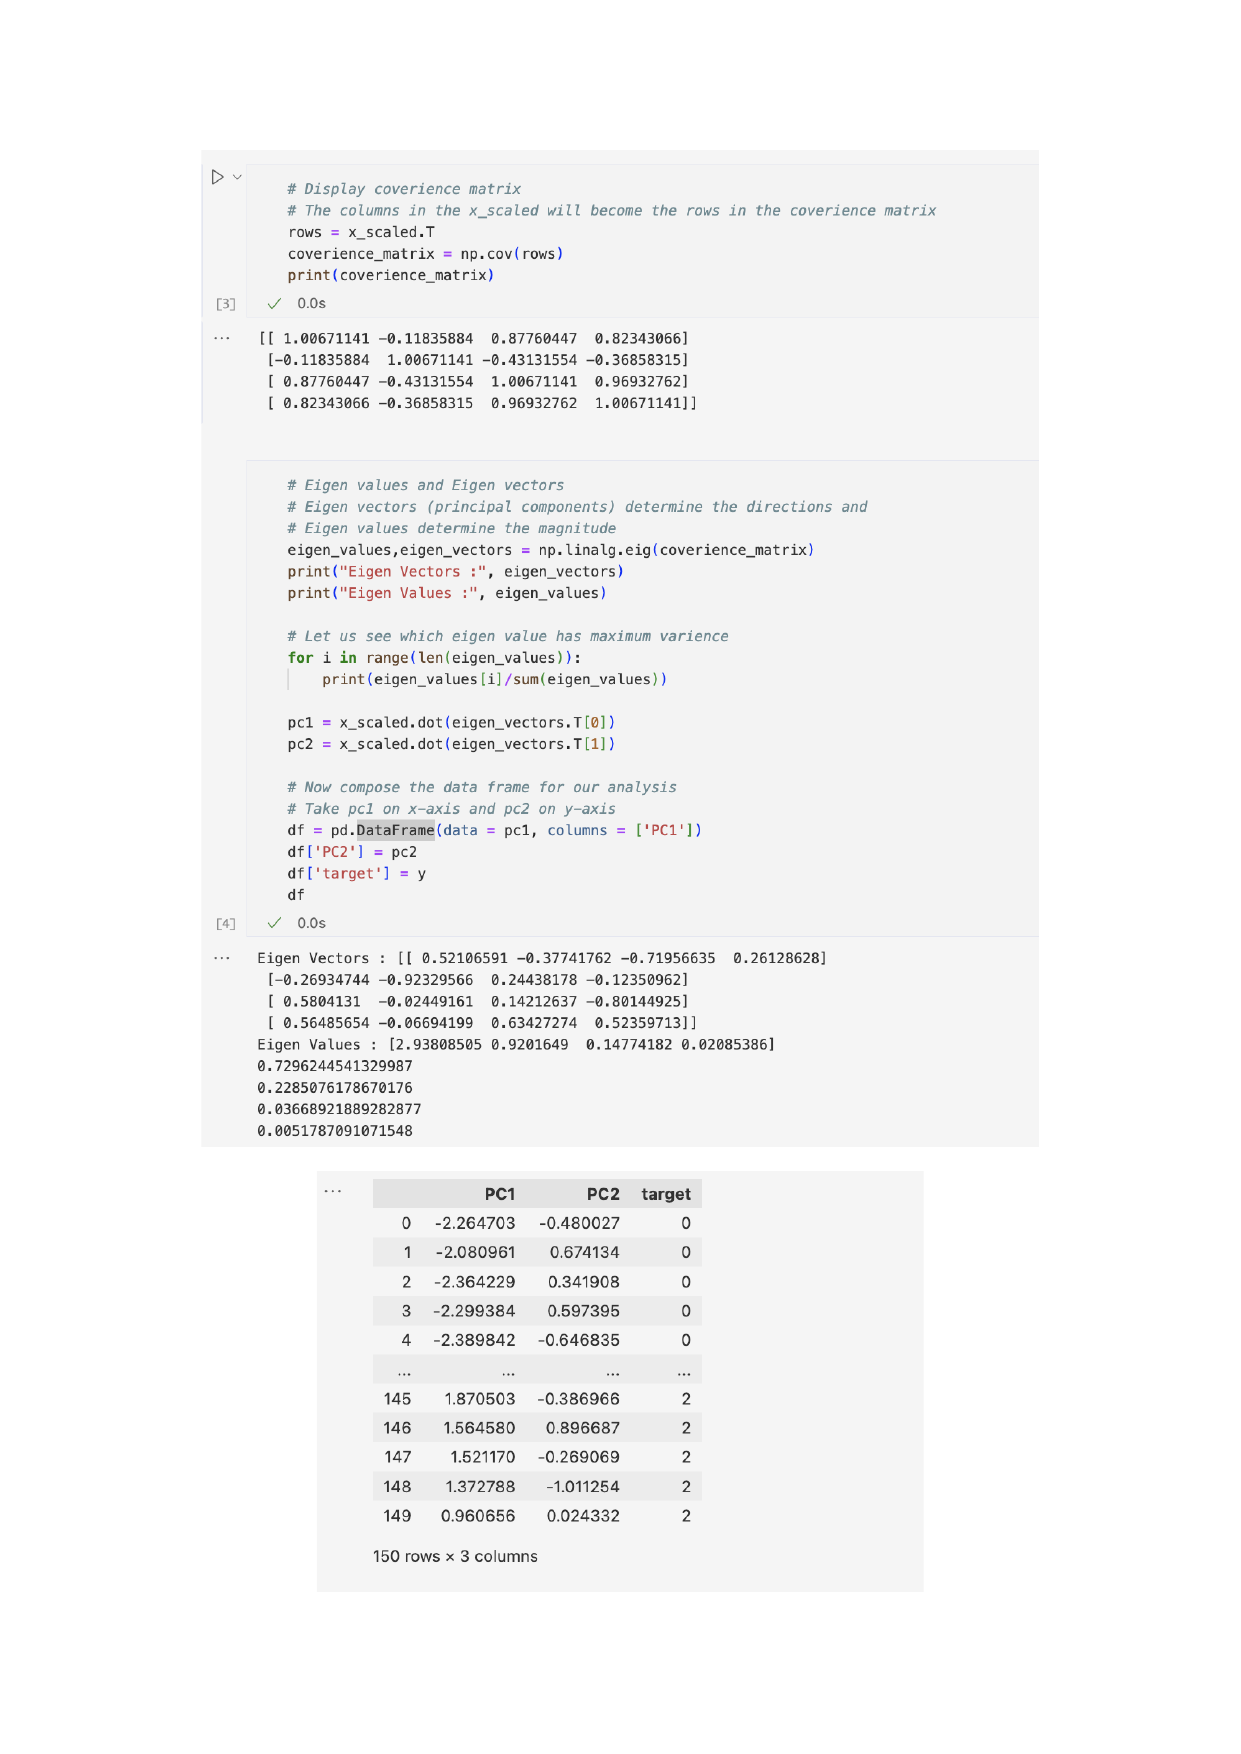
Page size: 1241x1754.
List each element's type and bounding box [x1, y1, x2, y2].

picture [316, 1171, 924, 1592]
picture [201, 150, 1039, 1147]
